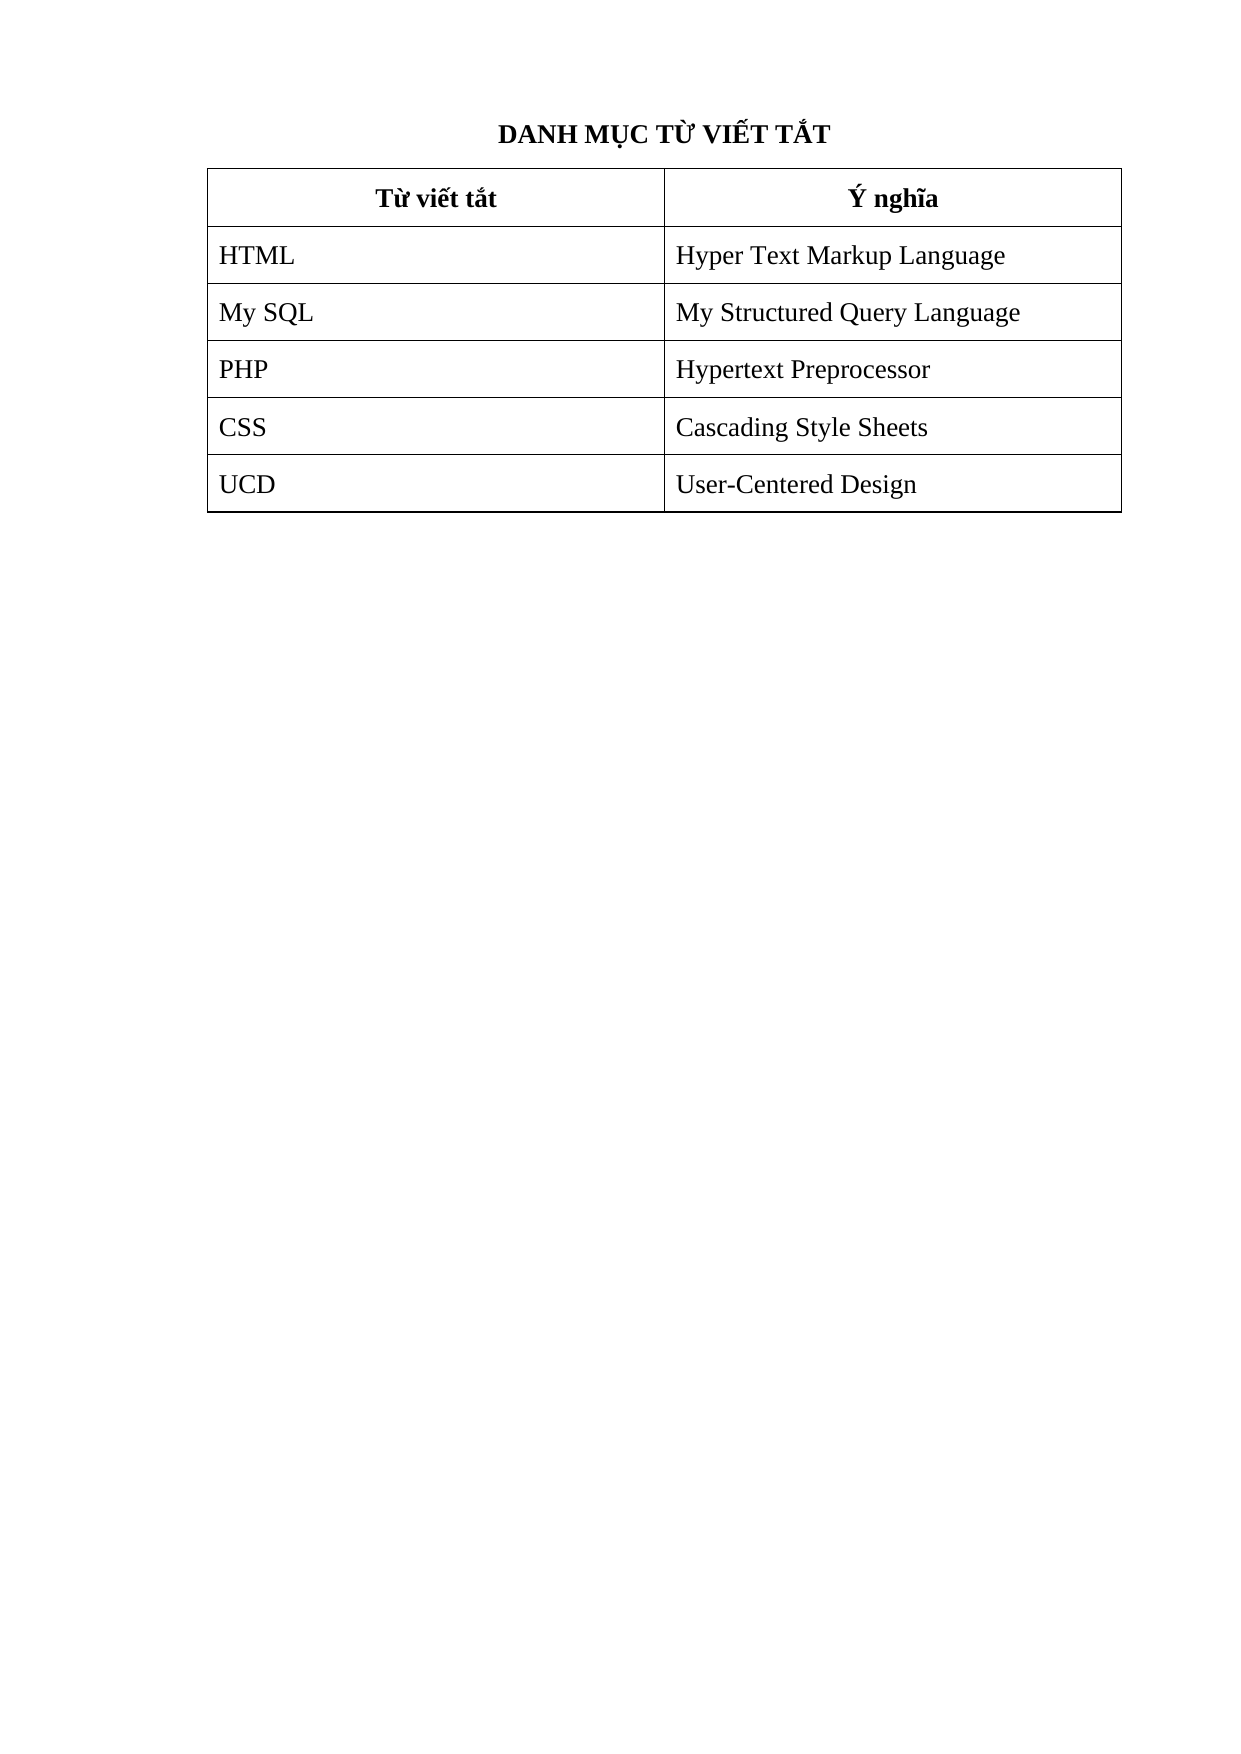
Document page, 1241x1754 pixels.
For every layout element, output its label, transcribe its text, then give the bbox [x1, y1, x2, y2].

table_cell HTML [208, 227, 664, 283]
table_cell Hypertext Preprocessor [665, 341, 1121, 397]
text DANH MỤC TỪ VIẾT TẮT [207, 118, 1122, 149]
table_cell My SQL [208, 284, 664, 340]
table_cell User-Centered Design [665, 455, 1121, 511]
table_cell My Structured Query Language [665, 284, 1121, 340]
table_header Ý nghĩa [665, 169, 1121, 226]
table_cell CSS [208, 398, 664, 454]
table_cell Hyper Text Markup Language [665, 227, 1121, 283]
table_cell PHP [208, 341, 664, 397]
table_cell UCD [208, 455, 664, 511]
table_header Từ viết tắt [208, 169, 664, 226]
table_cell Cascading Style Sheets [665, 398, 1121, 454]
